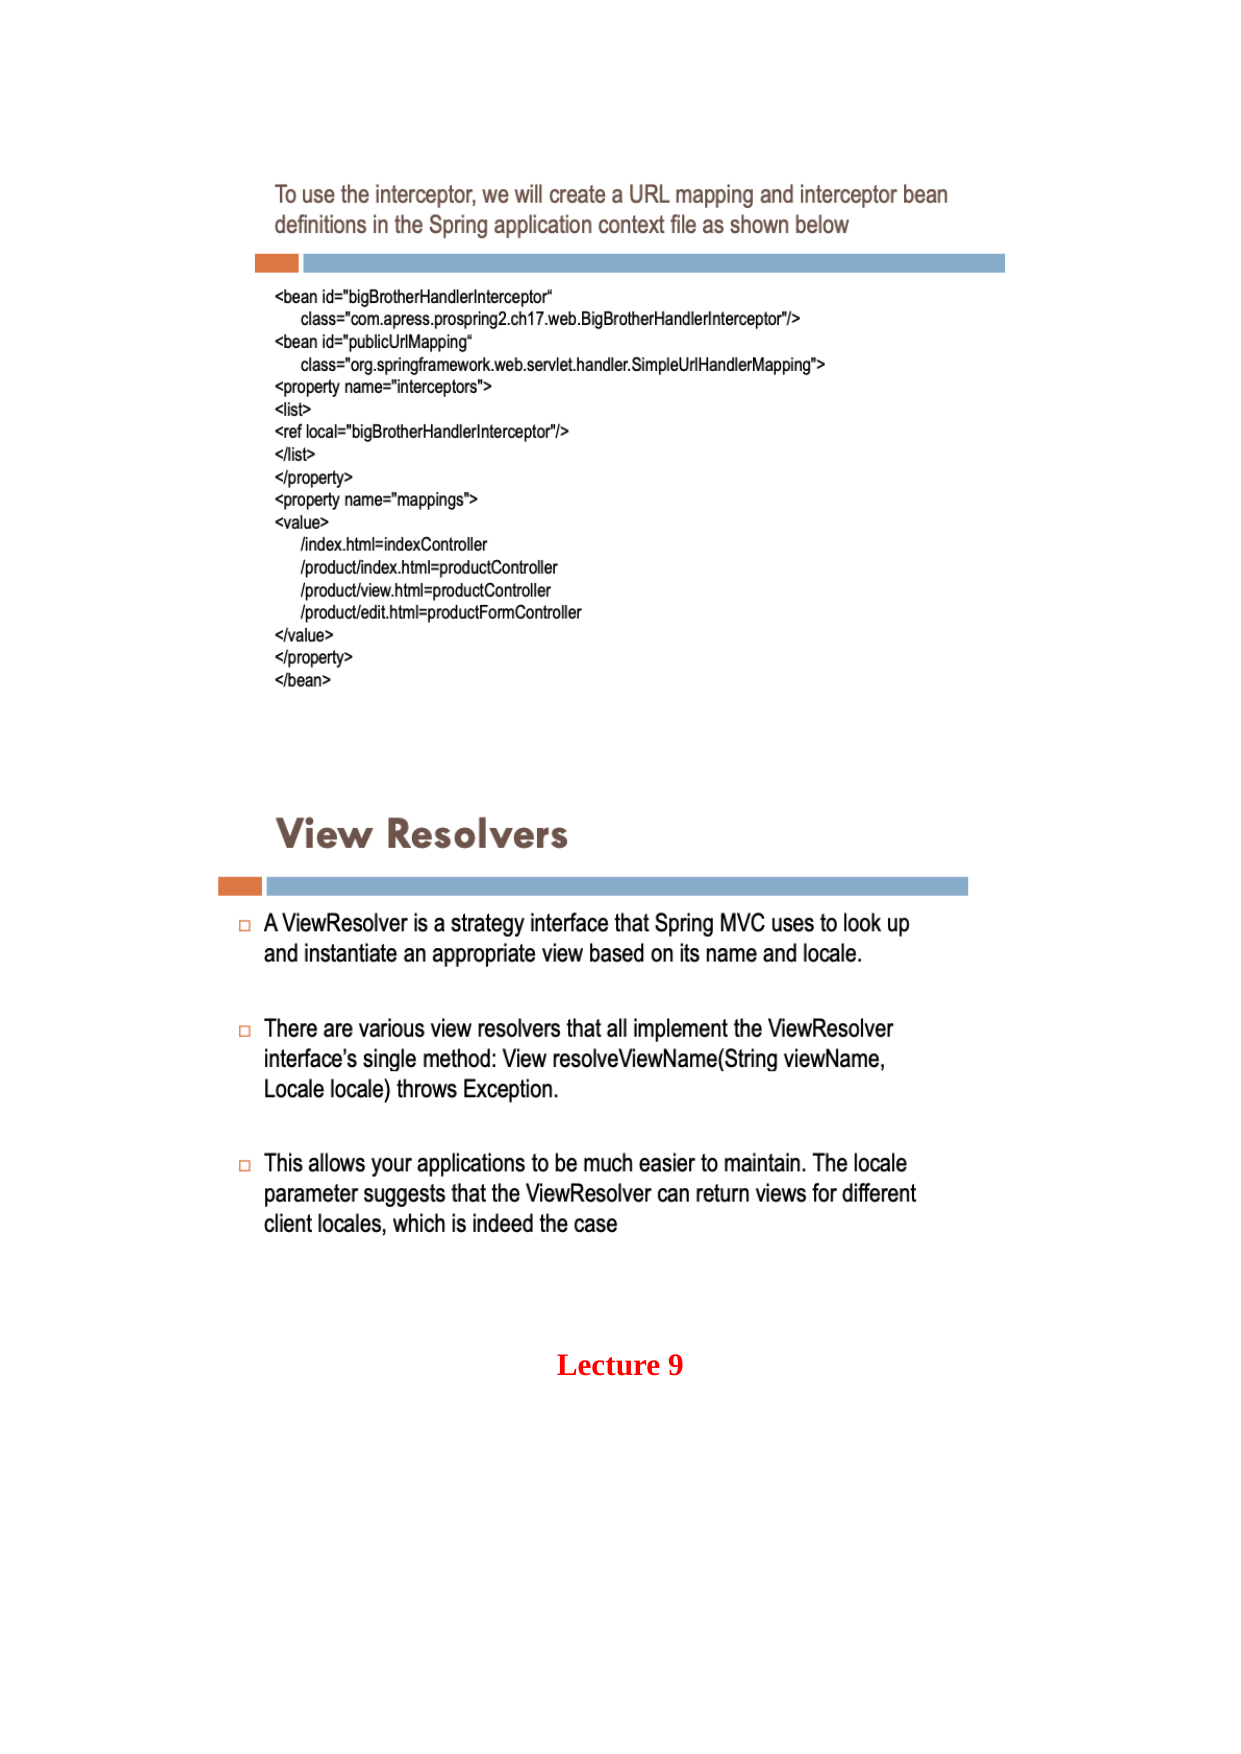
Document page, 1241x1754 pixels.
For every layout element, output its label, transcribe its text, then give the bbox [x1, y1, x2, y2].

picture [231, 162, 1028, 721]
picture [187, 779, 988, 1305]
text Lecture 9 [187, 1332, 1053, 1397]
